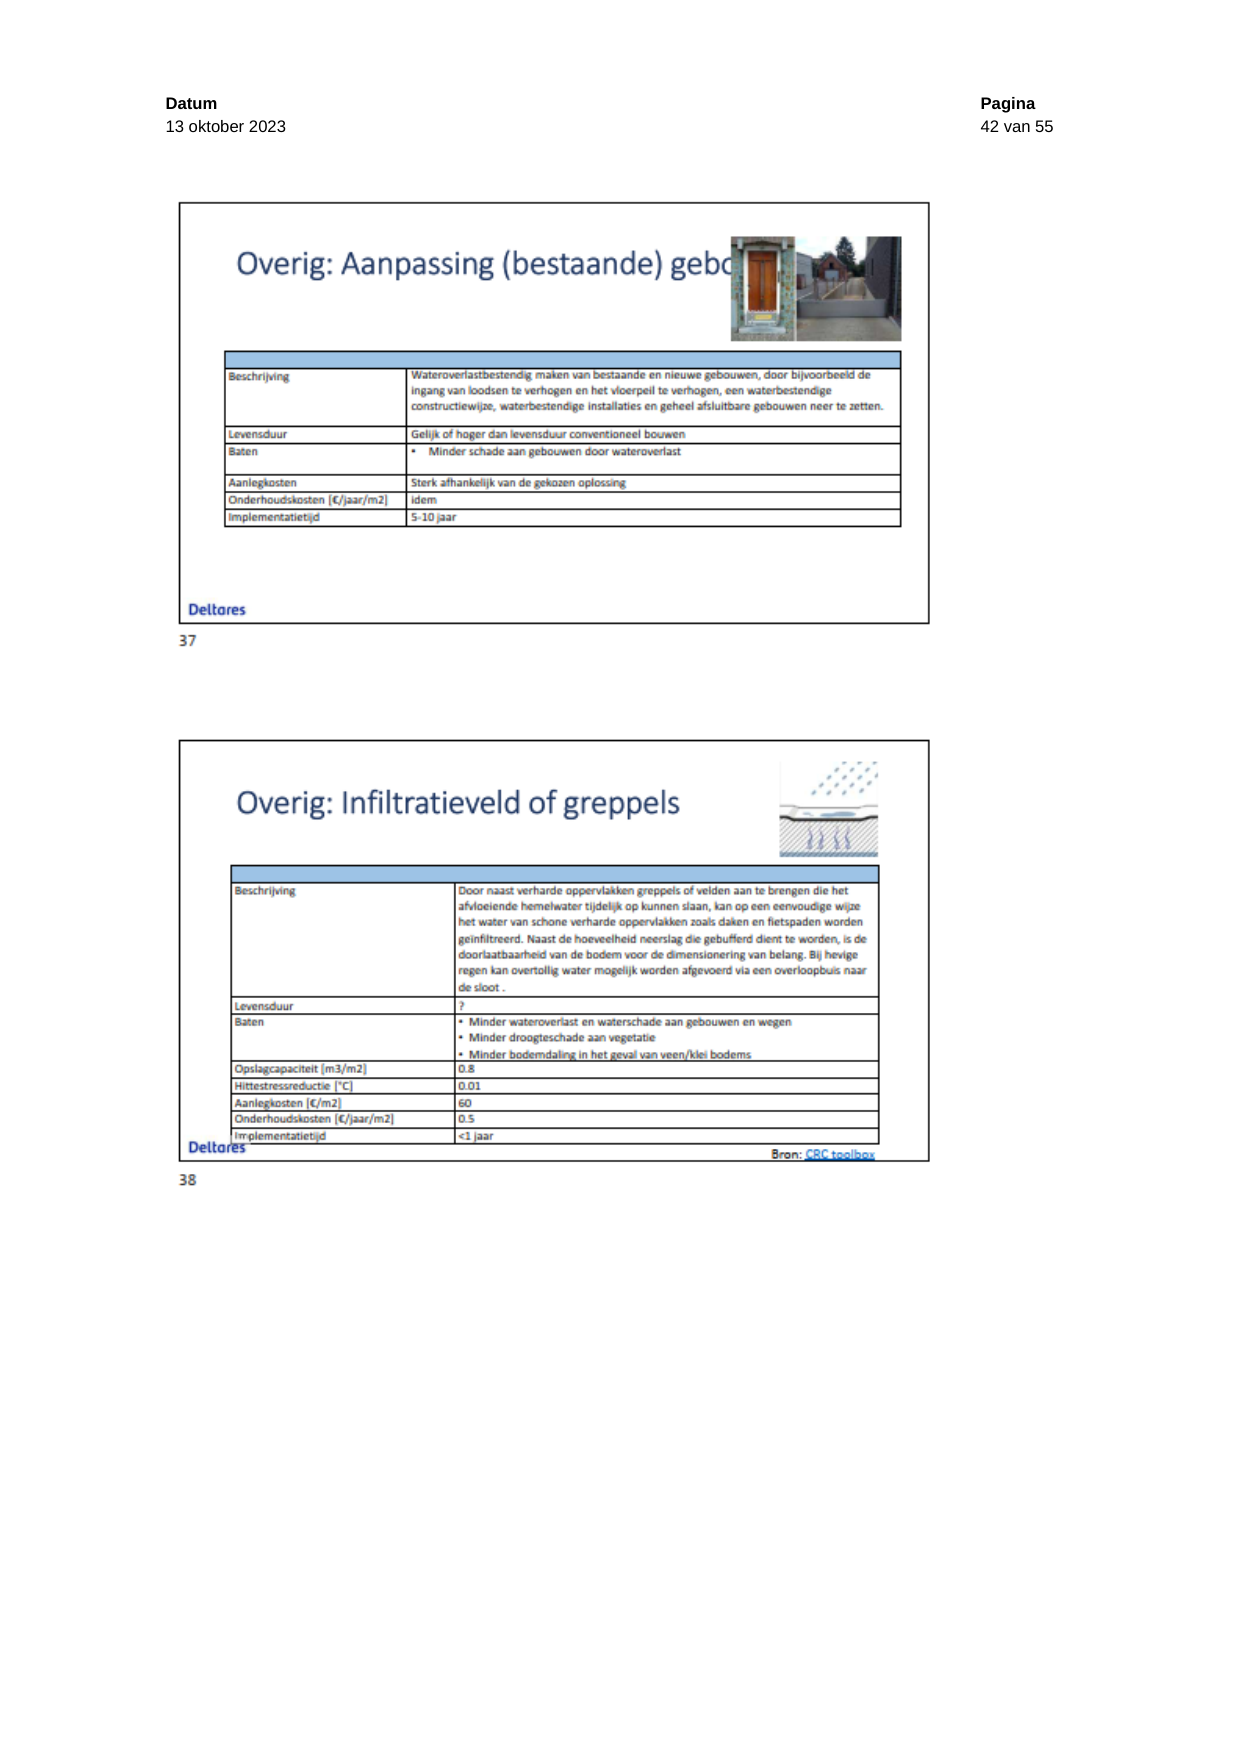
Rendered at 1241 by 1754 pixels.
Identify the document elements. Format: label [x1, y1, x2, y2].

picture [165, 193, 944, 1198]
